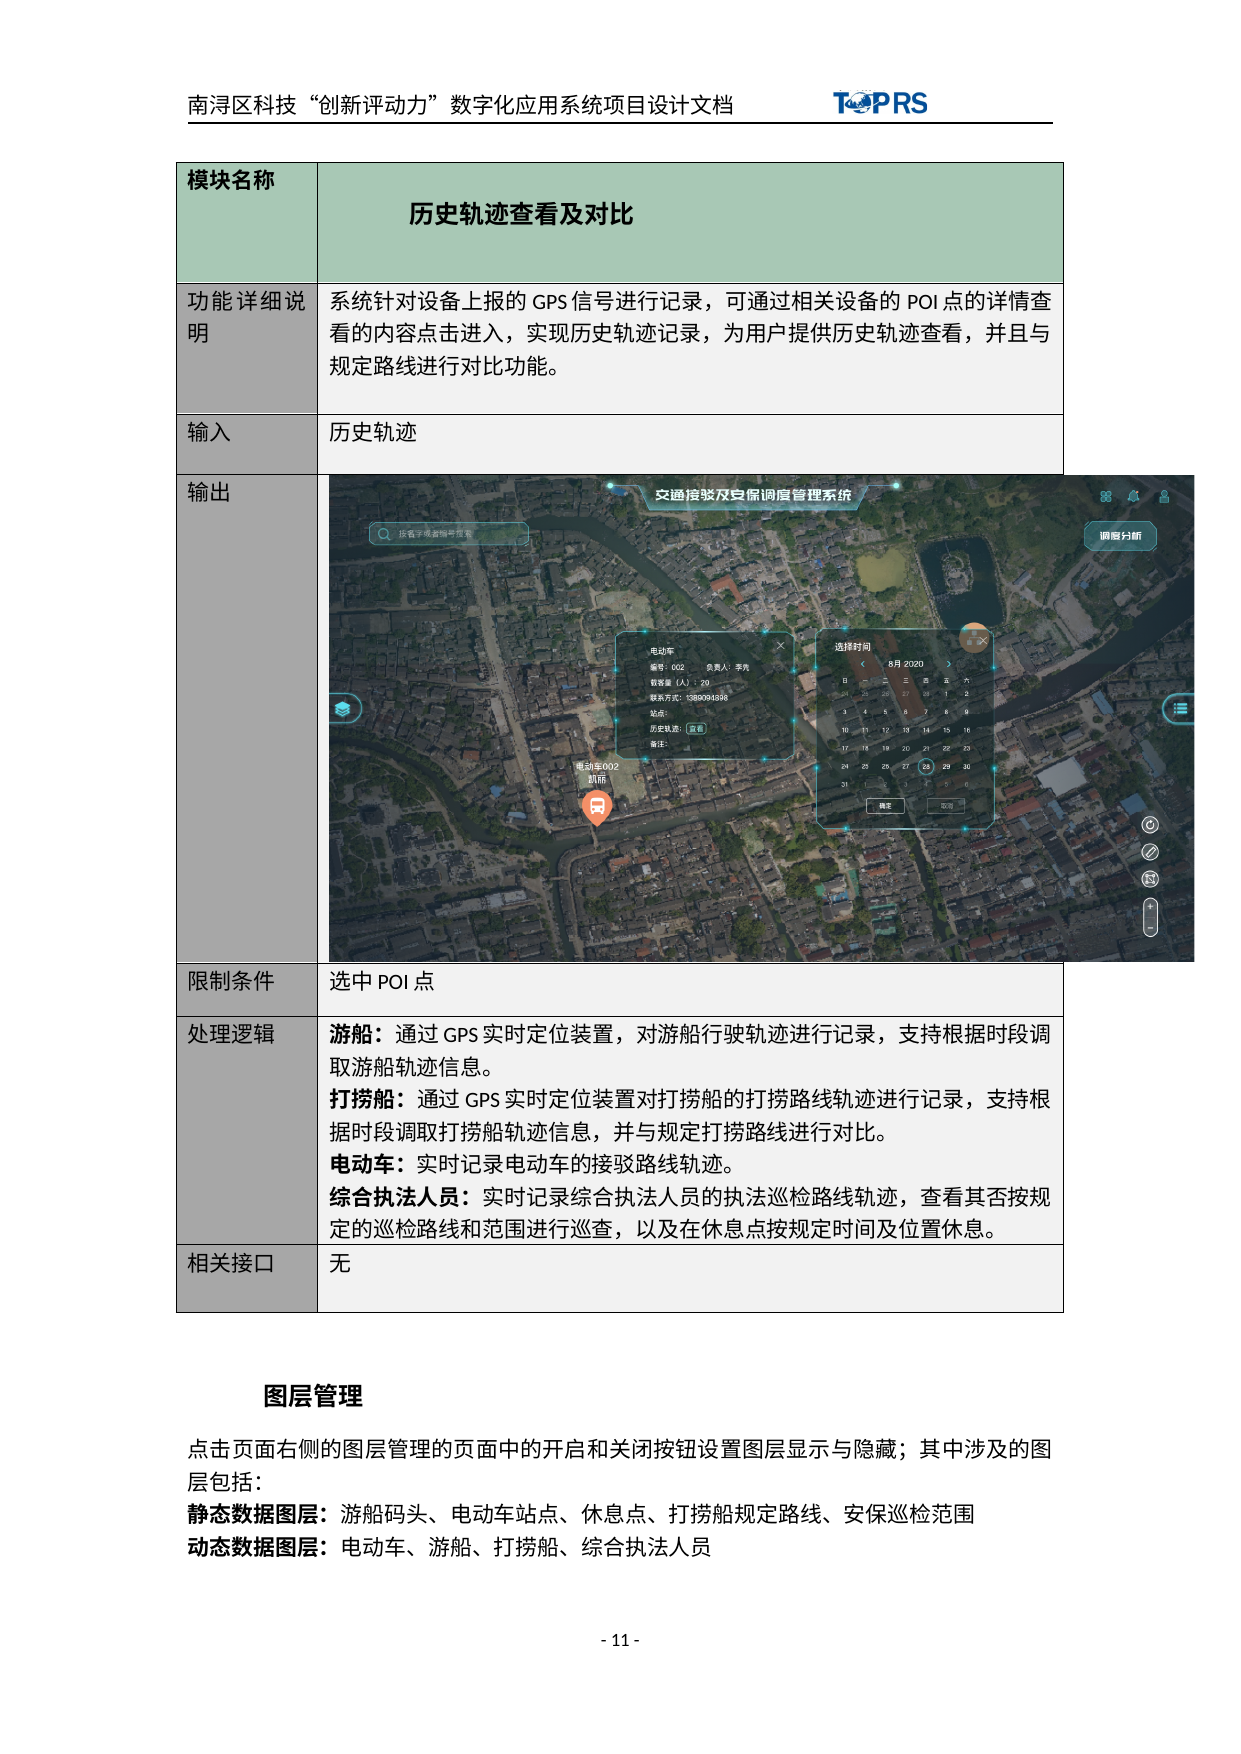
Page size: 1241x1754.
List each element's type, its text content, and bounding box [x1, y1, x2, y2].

table_cell 无 [318, 1245, 1063, 1312]
text 动态数据图层：电动车、游船、打捞船、综合执法人员 [187, 1529, 1053, 1562]
text 点击页面右侧的图层管理的页面中的开启和关闭按钮设置图层显示与隐藏；其中涉及的图层包括： [187, 1432, 1053, 1497]
table_cell 限制条件 [177, 964, 317, 1016]
table_cell [318, 475, 329, 962]
subtitle 图层管理 [187, 1362, 1053, 1427]
table_cell 处理逻辑 [177, 1017, 317, 1244]
table_header 历史轨迹查看及对比 [318, 163, 1063, 282]
table_cell 输入 [177, 415, 317, 474]
table_header 模块名称 [177, 163, 317, 282]
picture [329, 475, 1195, 962]
text 静态数据图层：游船码头、电动车站点、休息点、打捞船规定路线、安保巡检范围 [187, 1497, 1053, 1529]
table_cell 选中POI点 [318, 964, 1063, 1016]
table_cell 历史轨迹 [318, 415, 1063, 474]
table_cell 功能详细说明 [177, 284, 317, 413]
table_cell 输出 [177, 475, 317, 962]
table_cell 相关接口 [177, 1245, 317, 1312]
picture [832, 90, 928, 114]
table_cell 游船：通过GPS实时定位装置，对游船行驶轨迹进行记录，支持根据时段调取游船轨迹信息。 打捞船：通过GPS实时定位装置对打捞船的打捞路线轨迹进行记录，支持根据时段调取打捞船轨迹信息，并与规定打捞路线进行对比。 电动车：实时记录电动车的接驳路线轨迹。 综合执法人员：实时记录综合执法人员的执法巡检路线轨迹，查看其否按规定的巡检路线和范围进行巡查，以及在休息点按规定时间及位置休息。 [318, 1017, 1063, 1244]
table_cell 系统针对设备上报的GPS信号进行记录，可通过相关设备的POI点的详情查看的内容点击进入，实现历史轨迹记录，为用户提供历史轨迹查看，并且与规定路线进行对比功能。 [318, 284, 1063, 413]
